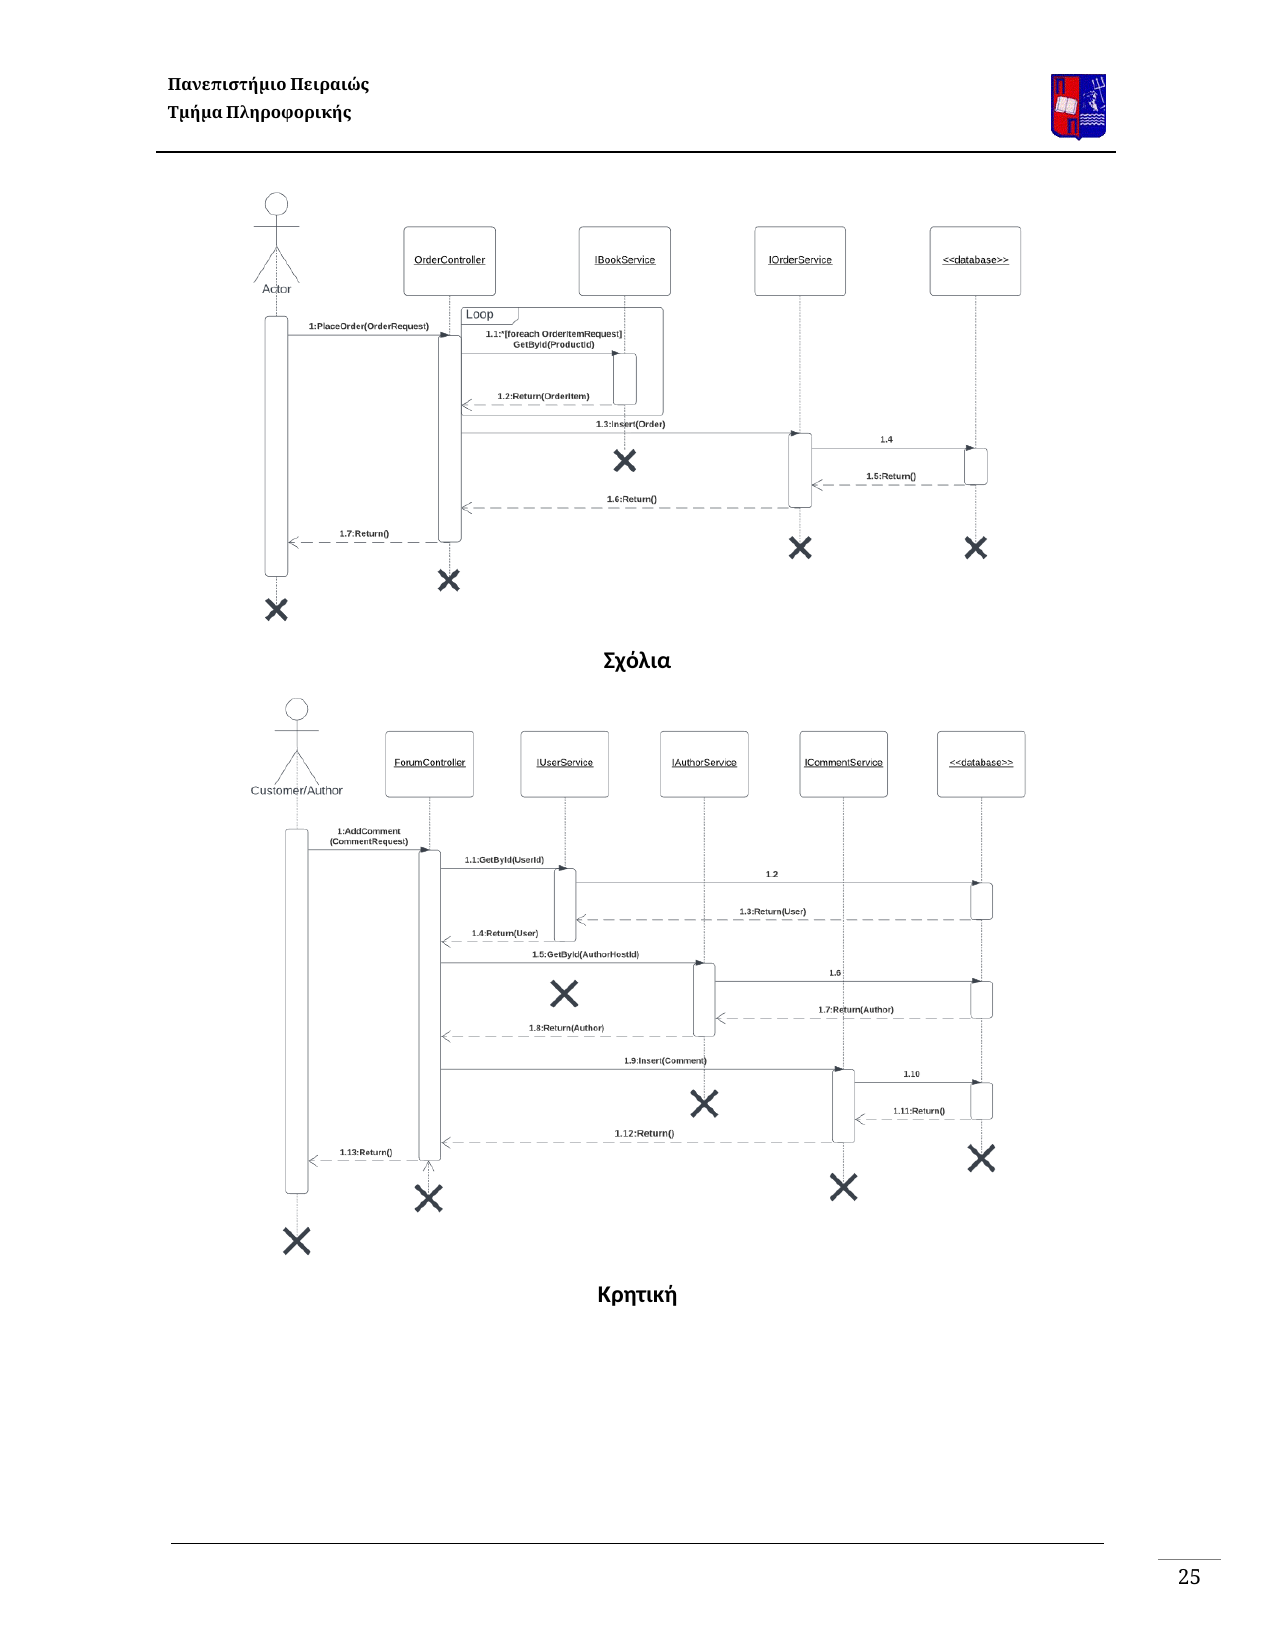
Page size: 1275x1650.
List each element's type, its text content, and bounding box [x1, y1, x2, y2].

picture [1051, 74, 1106, 141]
text Σχόλια [171, 645, 1104, 675]
picture [242, 181, 1032, 633]
picture [239, 687, 1036, 1267]
text Κρητική [171, 1279, 1104, 1309]
